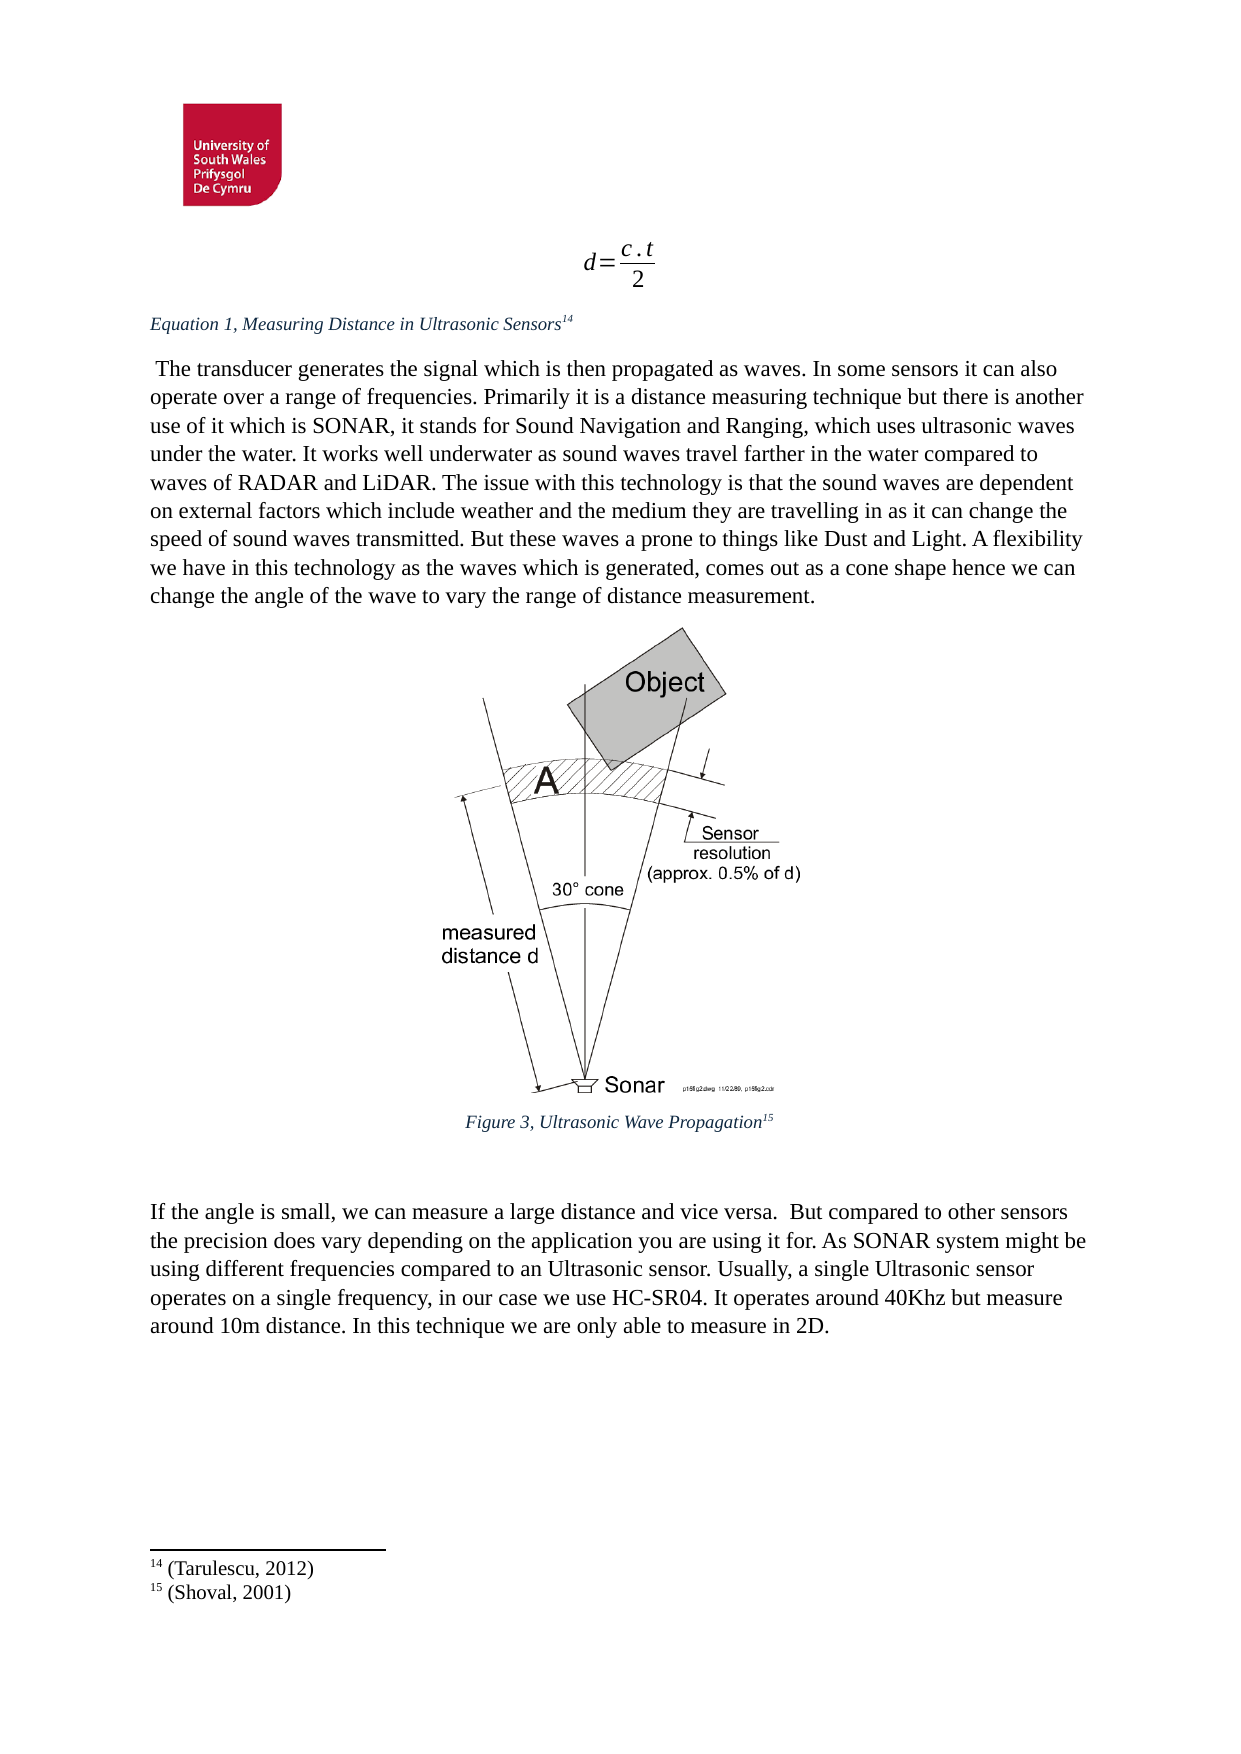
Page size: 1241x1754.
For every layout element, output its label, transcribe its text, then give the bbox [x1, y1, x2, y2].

text The transducer generates the signal which is then propagated as waves. In some sensors it can also operate over a range of frequencies. Primarily it is a distance measuring technique but there is another use of it which is SONAR, it stands for Sound Navigation and Ranging, which uses ultrasonic waves under the water. It works well underwater as sound waves travel farther in the water compared to waves of RADAR and LiDAR. The issue with this technology is that the sound waves are dependent on external factors which include weather and the medium they are travelling in as it can change the speed of sound waves transmitted. But these waves a prone to things like Dust and Light. A flexibility we have in this technology as the waves which is generated, comes out as a cone shape hence we can change the angle of the wave to vary the range of distance measurement. [150, 355, 1090, 609]
picture [150, 73, 311, 235]
text If the angle is small, we can measure a large distance and vice versa. But compared to other sensors the precision does vary depending on the application you are using it for. As SONAR system might be using different frequencies compared to an Ultrasonic sensor. Usually, a single Ultrasonic sensor operates on a single frequency, in our case we use HC-SR04. It operates around 40Khz but measure around 10m distance. In this technique we are only able to measure in 2D. [150, 1198, 1090, 1338]
text Figure 3, Ultrasonic Wave Propagation [150, 1111, 1090, 1132]
text Equation 1, Measuring Distance in Ultrasonic Sensors [150, 312, 1090, 334]
picture [438, 627, 802, 1093]
